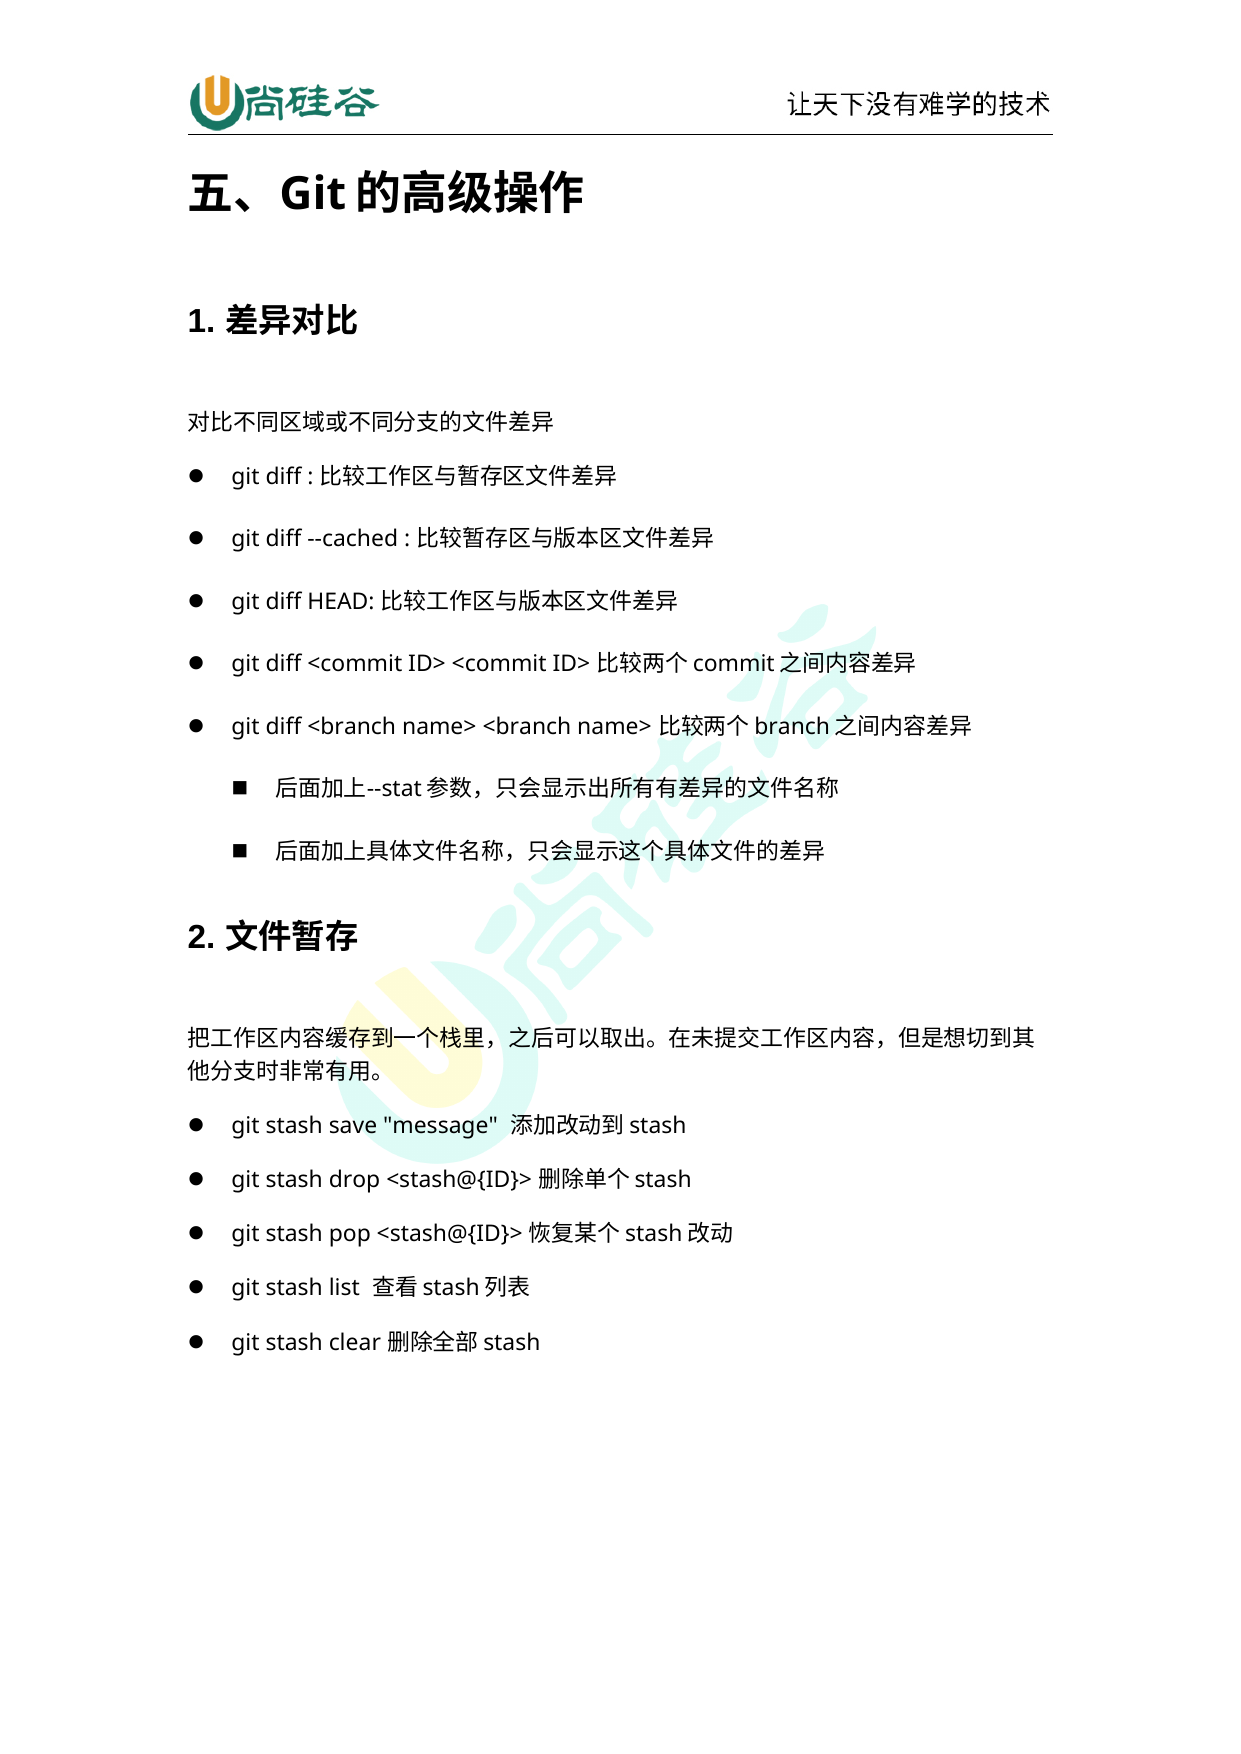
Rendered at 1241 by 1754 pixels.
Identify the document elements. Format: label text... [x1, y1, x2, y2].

list git stash pop <stash@{ID}> 恢复某个stash改动 [187, 1215, 1053, 1248]
picture [187, 73, 1053, 132]
subtitle 差异对比 [187, 293, 1053, 342]
subtitle 文件暂存 [187, 909, 1053, 958]
list 后面加上具体文件名称，只会显示这个具体文件的差异 [231, 833, 1053, 866]
list git diff <commit ID> <commit ID> 比较两个commit之间内容差异 [187, 645, 1053, 678]
list git stash clear 删除全部stash [187, 1323, 1053, 1357]
list git stash drop <stash@{ID}> 删除单个stash [187, 1161, 1053, 1194]
list git diff --cached : 比较暂存区与版本区文件差异 [187, 520, 1053, 553]
list git diff <branch name> <branch name> 比较两个branch之间内容差异 [187, 708, 1053, 741]
list git stash list 查看stash列表 [187, 1269, 1053, 1303]
list 后面加上--stat参数，只会显示出所有有差异的文件名称 [231, 770, 1053, 803]
list git diff : 比较工作区与暂存区文件差异 [187, 458, 1053, 491]
list git stash save "message" 添加改动到stash [187, 1107, 1053, 1140]
text 把工作区内容缓存到一个栈里，之后可以取出。在未提交工作区内容，但是想切到其他分支时非常有用。 [187, 1019, 1053, 1086]
text 对比不同区域或不同分支的文件差异 [187, 403, 1053, 437]
list git diff HEAD: 比较工作区与版本区文件差异 [187, 583, 1053, 616]
subtitle 五、Git的高级操作 [187, 156, 1053, 223]
